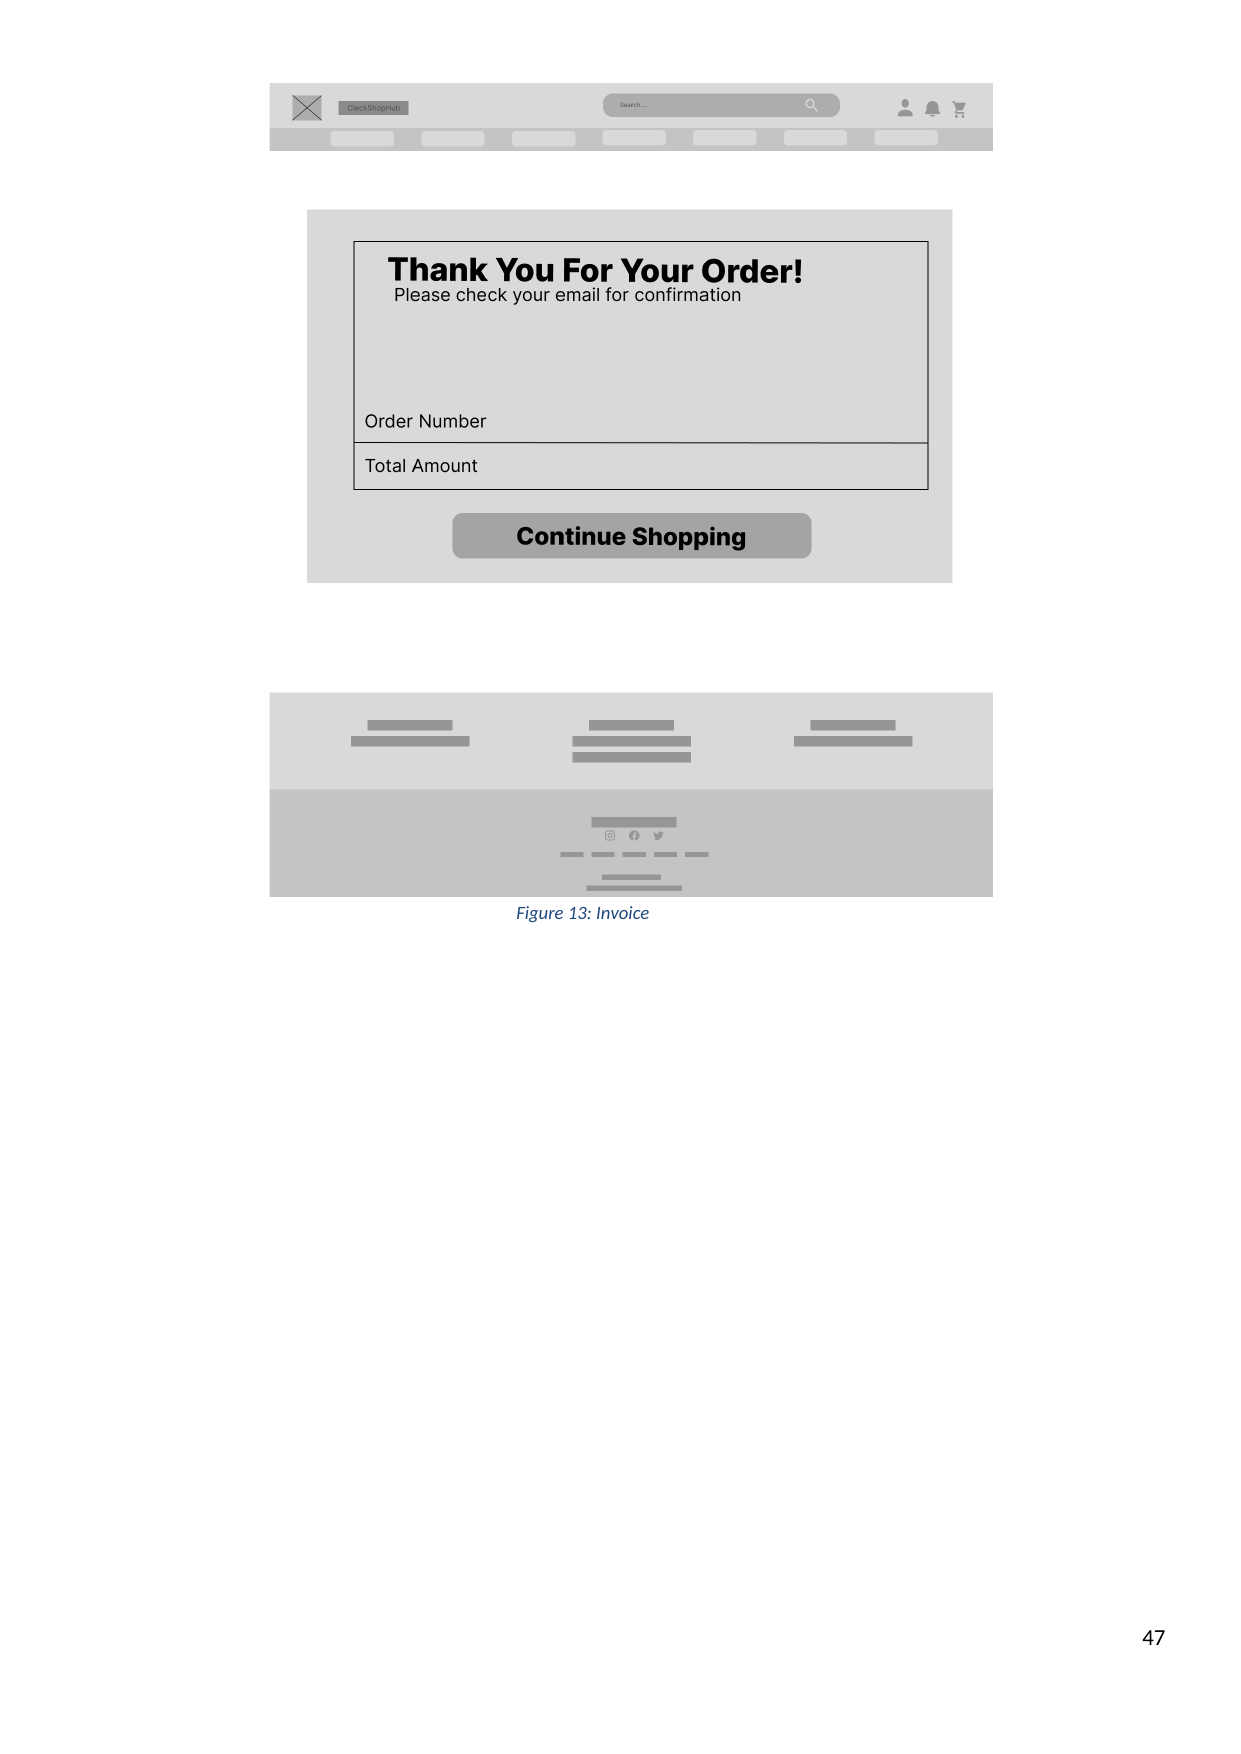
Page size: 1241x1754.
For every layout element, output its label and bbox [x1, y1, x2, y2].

picture [269, 83, 993, 897]
